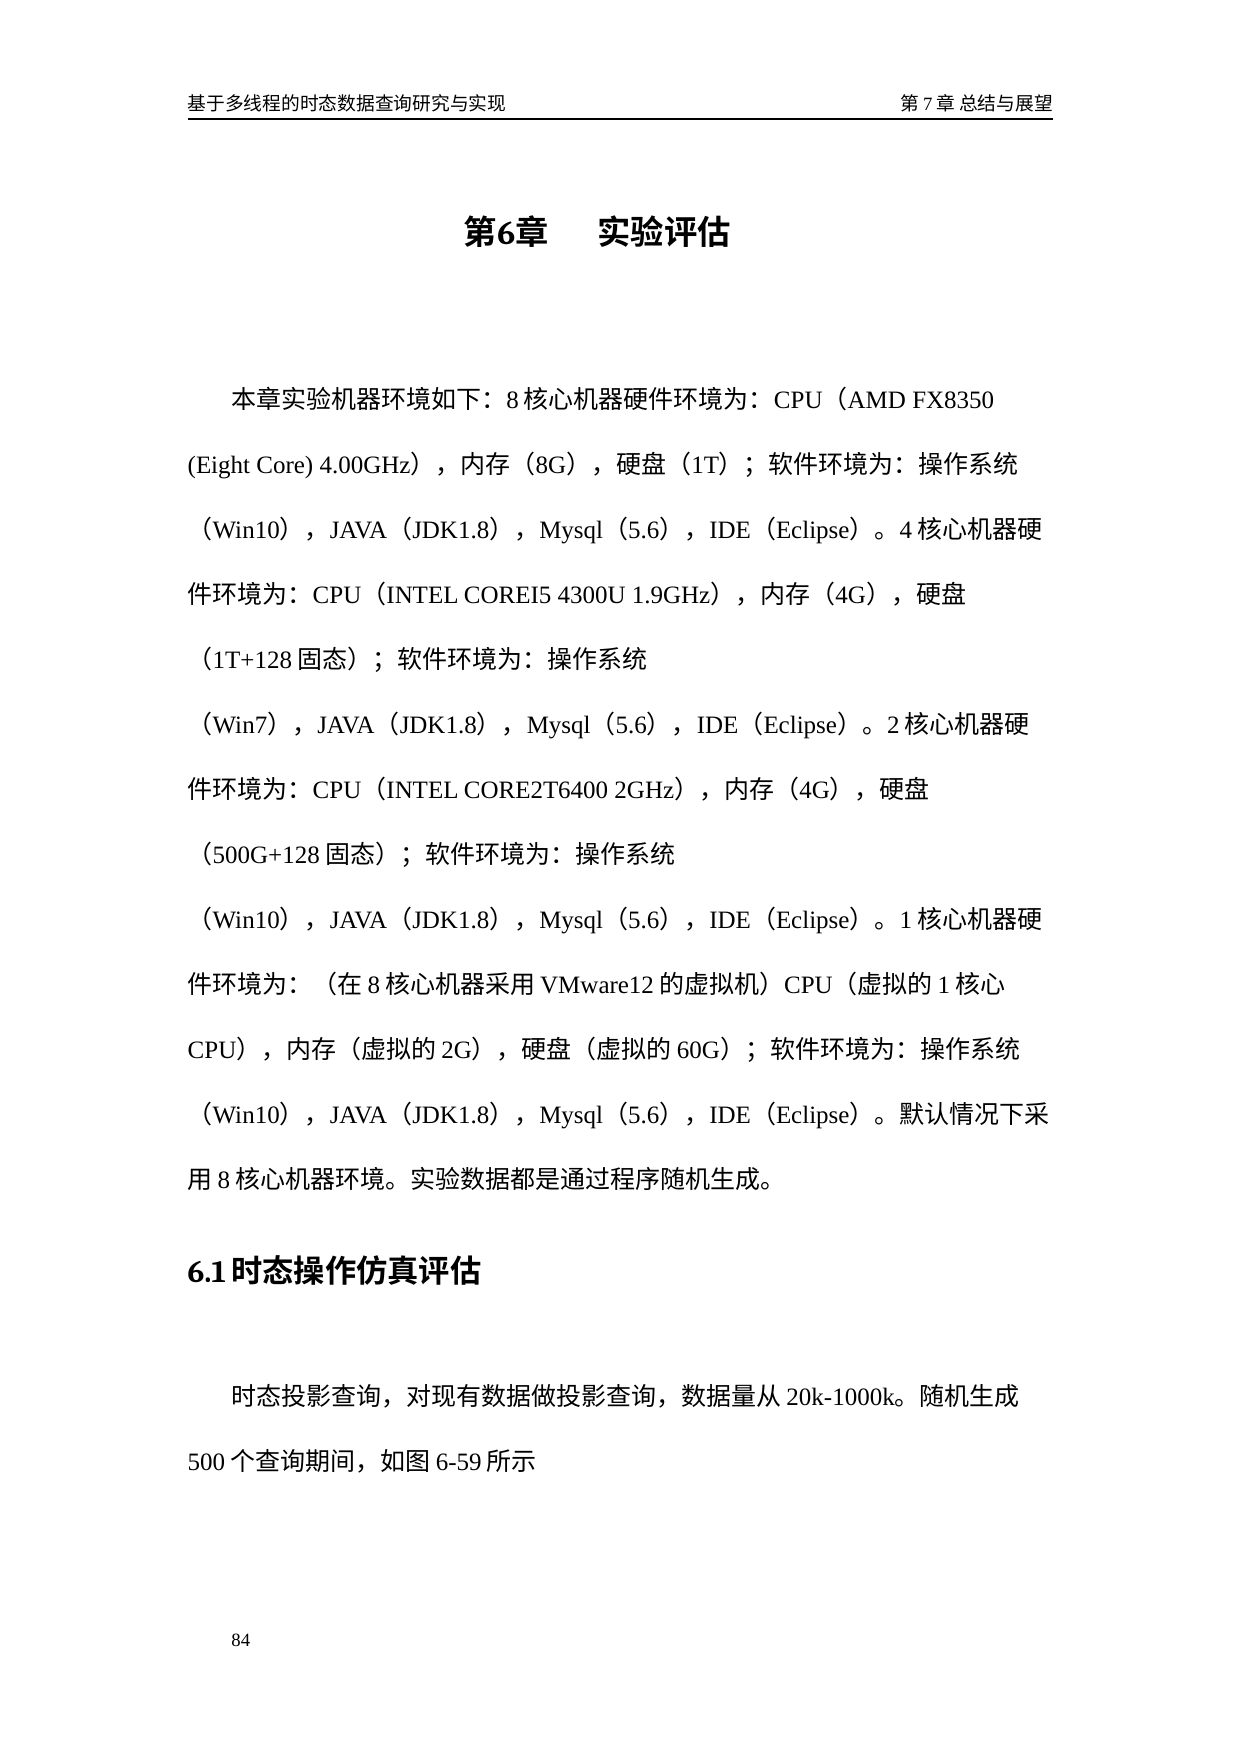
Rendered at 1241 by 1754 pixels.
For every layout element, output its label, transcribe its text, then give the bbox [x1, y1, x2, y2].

subtitle 时态操作仿真评估 [187, 1237, 1053, 1302]
subtitle 实验评估 [187, 197, 1053, 262]
text 本章实验机器环境如下：8核心机器硬件环境为：CPU（AMD FX8350 (Eight Core) 4.00GHz），内存（8G），硬盘（1T）；软件环境为：操作系统（Win10），JAVA（JDK1.8），Mysql（5.6），IDE（Eclipse）。4核心机器硬件环境为：CPU（INTEL COREI5 4300U 1.9GHz），内存（4G），硬盘（1T+128固态）；软件环境为：操作系统（Win7），JAVA（JDK1.8），Mysql（5.6），IDE（Eclipse）。2核心机器硬件环境为：CPU（INTEL CORE2T6400 2GHz），内存（4G），硬盘（500G+128固态）；软件环境为：操作系统（Win10），JAVA（JDK1.8），Mysql（5.6），IDE（Eclipse）。1核心机器硬件环境为：（在8核心机器采用VMware12的虚拟机）CPU（虚拟的1核心CPU），内存（虚拟的2G），硬盘（虚拟的60G）；软件环境为：操作系统（Win10），JAVA（JDK1.8），Mysql（5.6），IDE（Eclipse）。默认情况下采用8核心机器环境。实验数据都是通过程序随机生成。 [187, 365, 1053, 1210]
